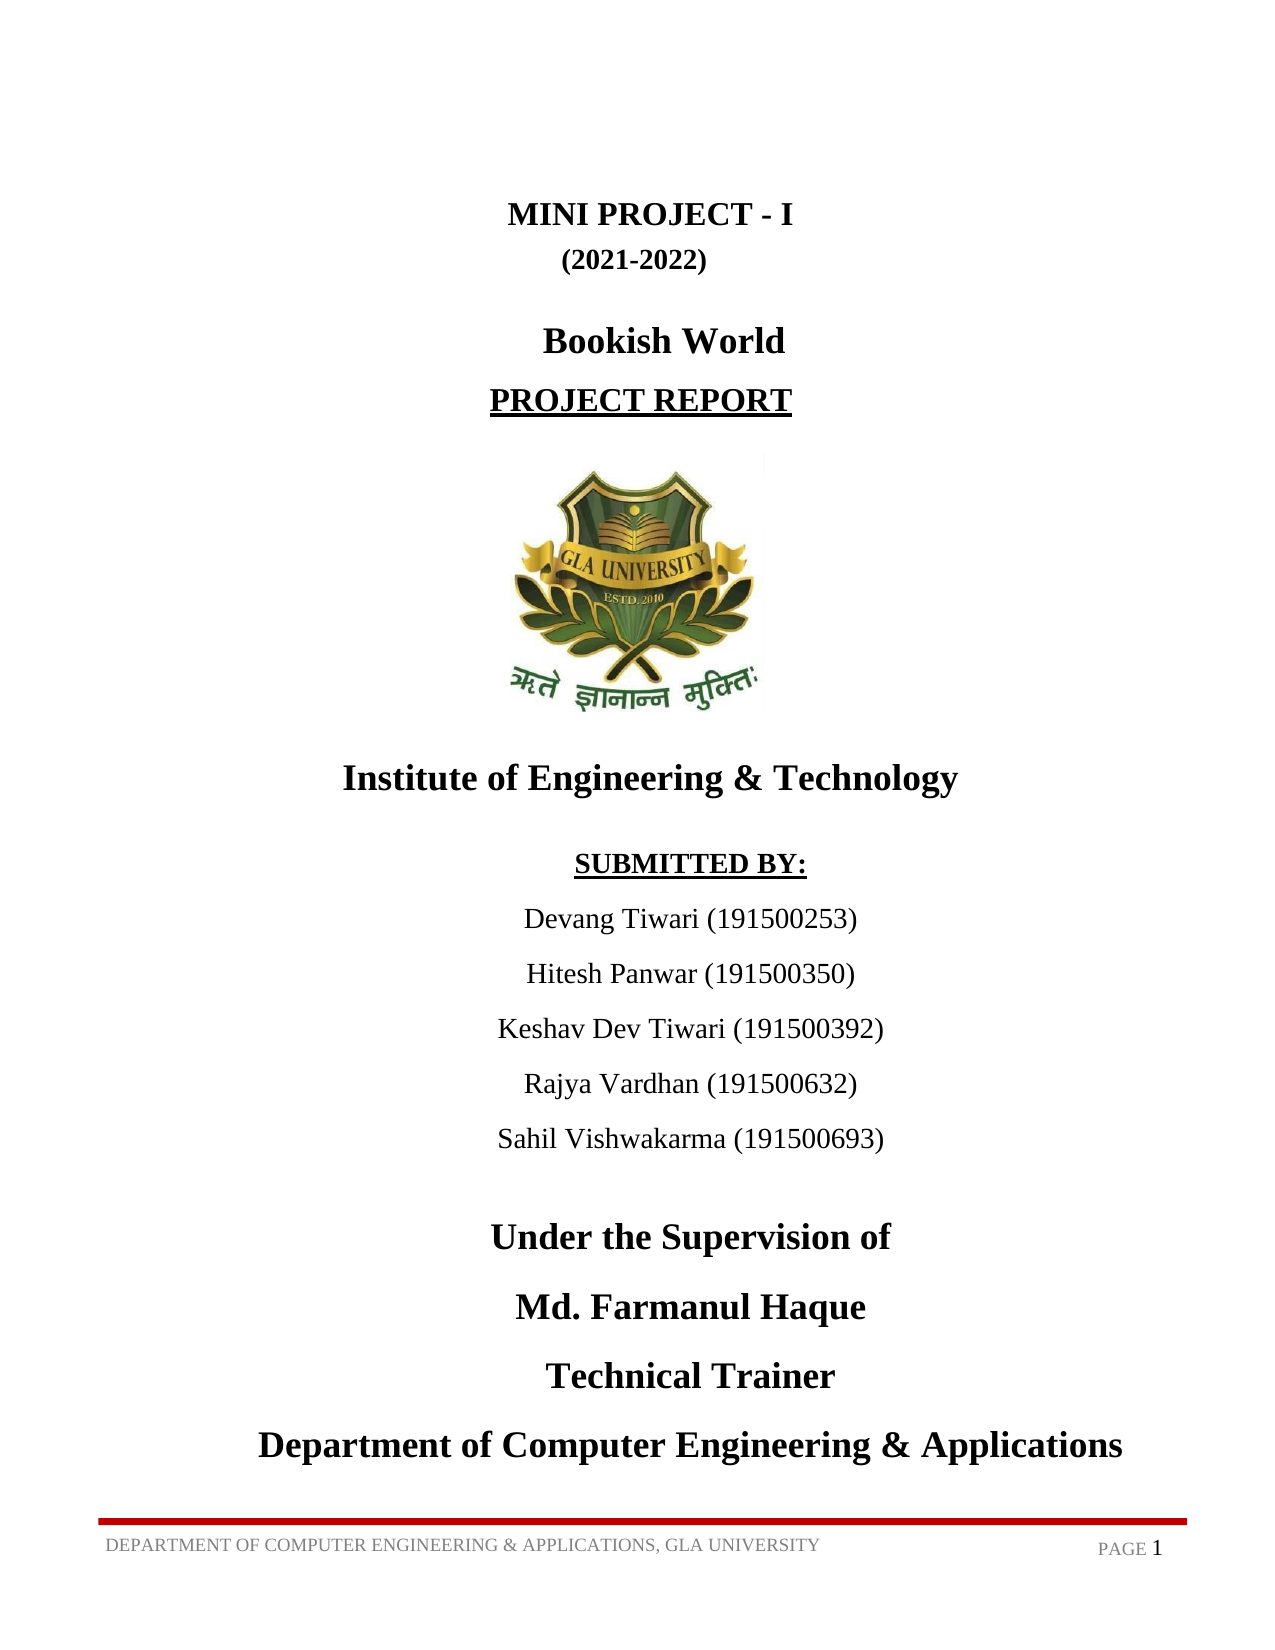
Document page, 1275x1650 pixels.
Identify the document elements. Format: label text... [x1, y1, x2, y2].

subtitle (2021-2022) [231, 242, 1037, 275]
subtitle Technical Trainer [194, 1353, 1187, 1397]
subtitle Hitesh Panwar (191500350) [194, 957, 1187, 990]
subtitle Rajya Vardhan (191500632) [194, 1067, 1187, 1100]
subtitle Md. Farmanul Haque [194, 1284, 1187, 1327]
subtitle Department of Computer Engineering & Applications [194, 1423, 1187, 1466]
title Institute of Engineering & Technology [263, 756, 1037, 799]
subtitle Devang Tiwari (191500253) [194, 902, 1187, 935]
subtitle MINI PROJECT - I [263, 194, 1038, 233]
subtitle SUBMITTED BY: [194, 847, 1187, 880]
subtitle Keshav Dev Tiwari (191500392) [194, 1012, 1187, 1045]
picture [510, 453, 765, 712]
subtitle Sahil Vishwakarma (191500693) [194, 1122, 1187, 1155]
text Bookish World PROJECT REPORT [489, 318, 912, 419]
subtitle Under the Supervision of [194, 1215, 1187, 1258]
